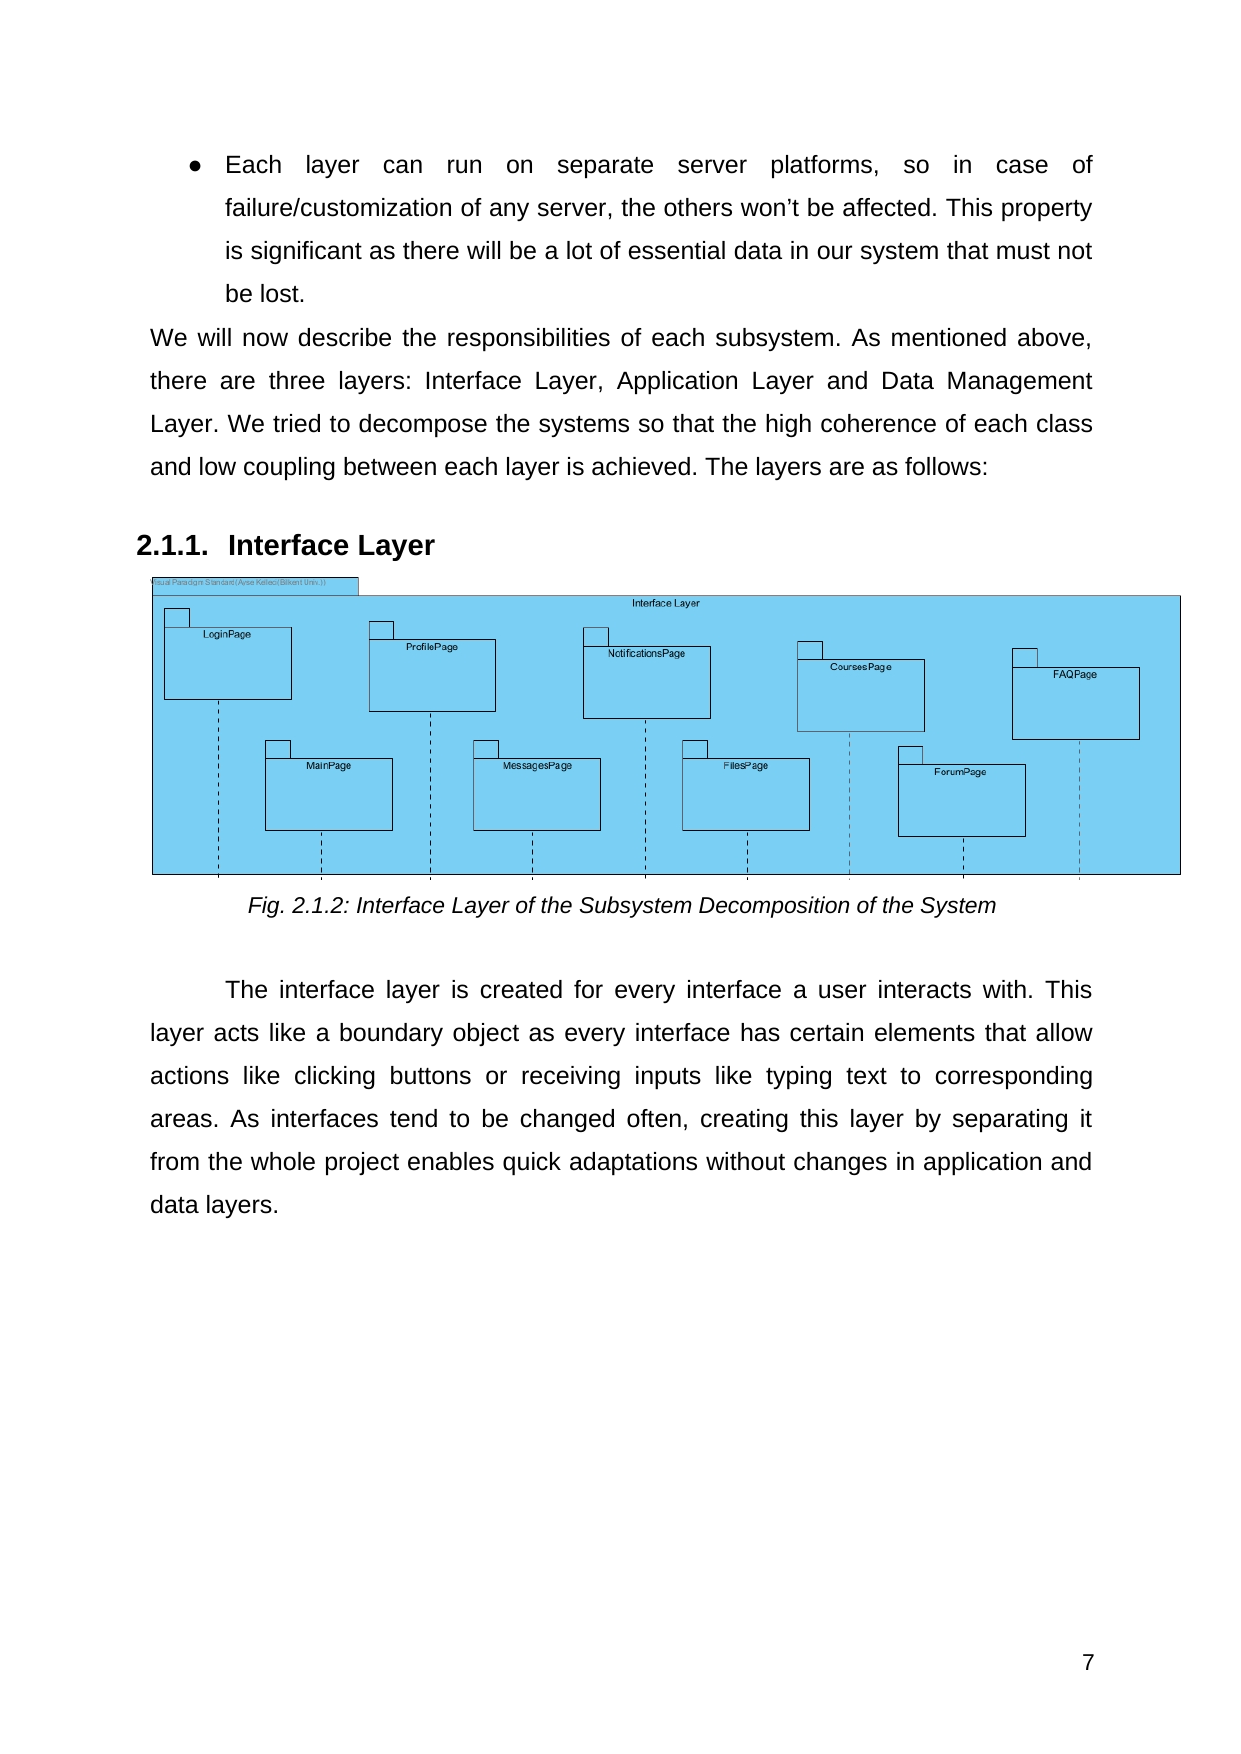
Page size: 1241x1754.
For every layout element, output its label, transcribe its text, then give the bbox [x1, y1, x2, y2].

text Fig. 2.1.2: Interface Layer of the Subsystem Decomposition of the System [150, 892, 1094, 919]
list Each layer can run on separate server platforms, so in case of failure/customization of any server, the others won’t be affected. This property is significant as there will be a lot of essential data in our system that must not be lost. [187, 150, 1094, 308]
subtitle Interface Layer [209, 528, 1094, 562]
picture [150, 575, 1183, 880]
text The interface layer is created for every interface a user interacts with. This layer acts like a boundary object as every interface has certain elements that allow actions like clicking buttons or receiving inputs like typing text to corresponding areas. As interfaces tend to be changed often, creating this layer by separating it from the whole project enables quick adaptations without changes in application and data layers. [150, 975, 1094, 1219]
text We will now describe the responsibilities of each subsystem. As mentioned above, there are three layers: Interface Layer, Application Layer and Data Management Layer. We tried to decompose the systems so that the high coherence of each class and low coupling between each layer is achieved. The layers are as follows: [150, 322, 1094, 481]
